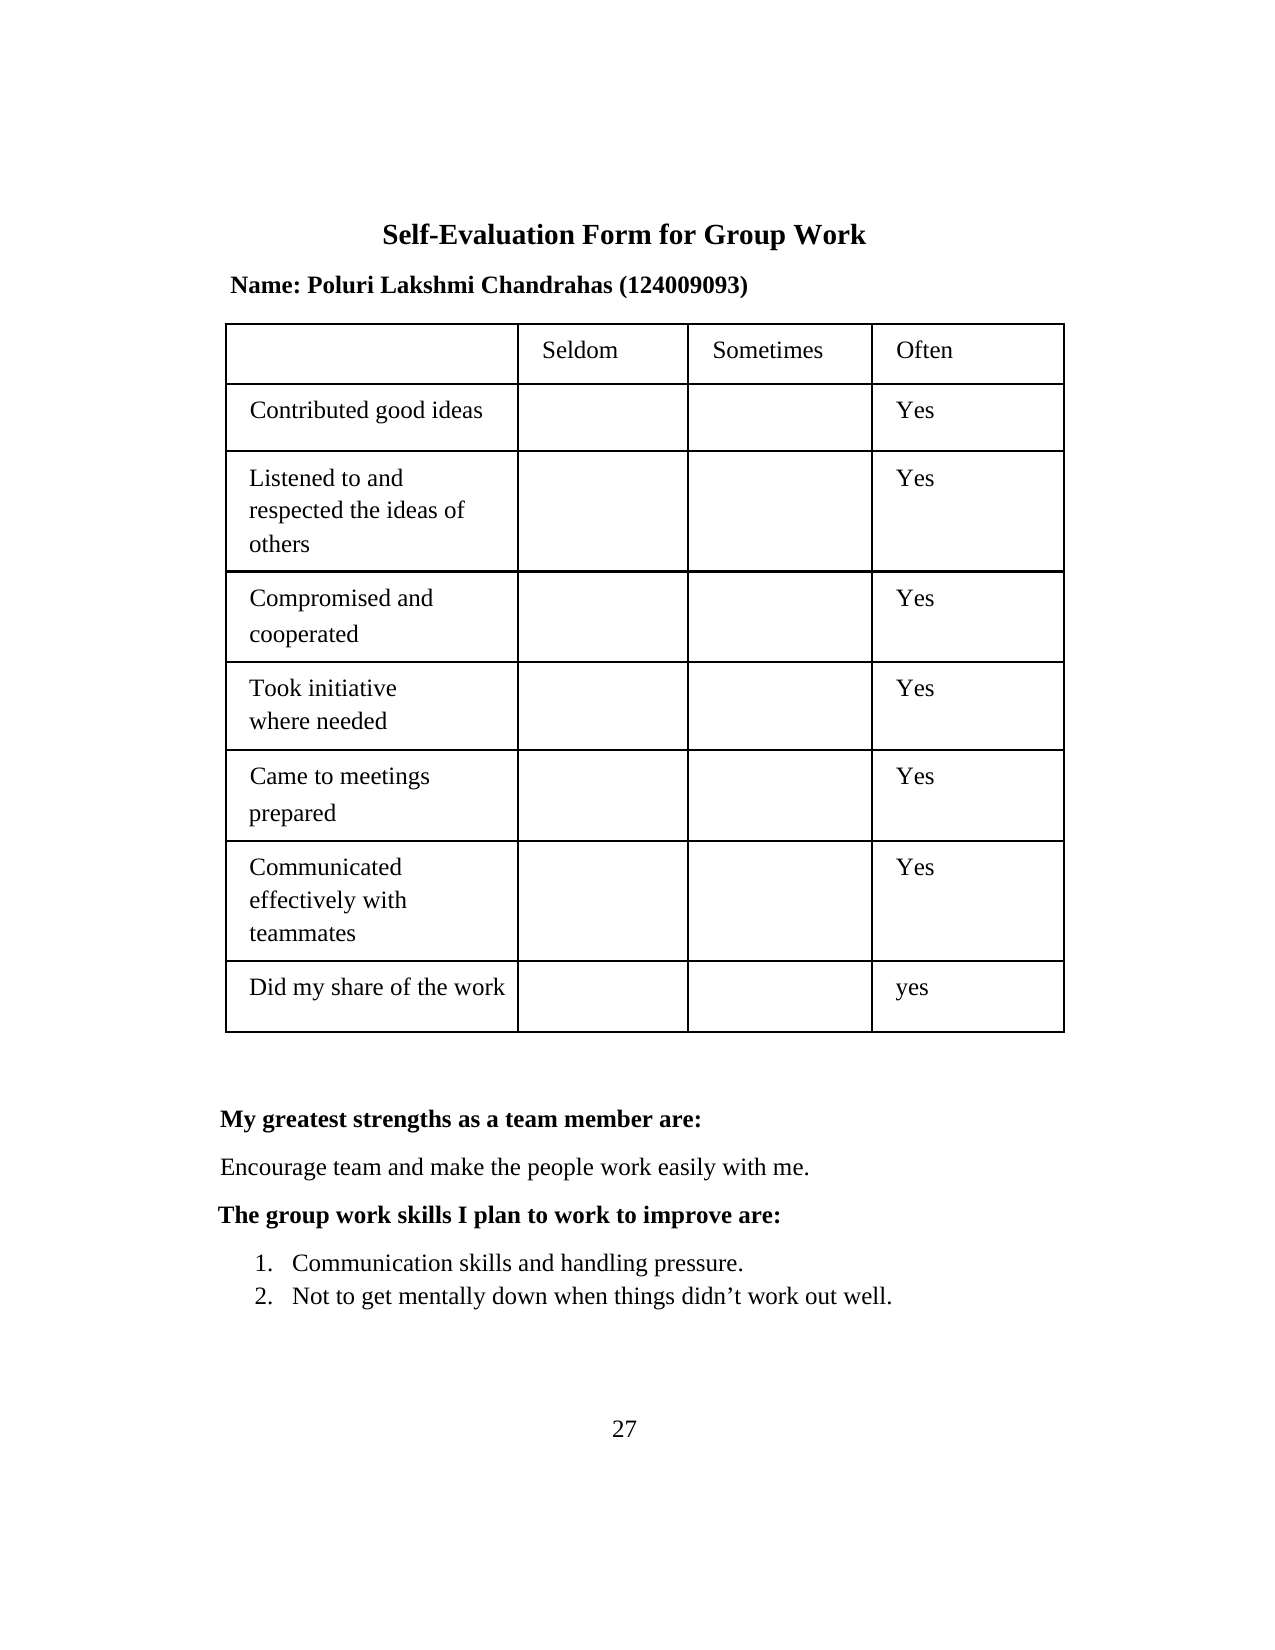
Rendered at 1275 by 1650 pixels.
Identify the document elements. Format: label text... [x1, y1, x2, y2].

table_header Often [873, 325, 1063, 382]
table_cell Yes [873, 663, 1063, 749]
table_cell [689, 751, 871, 839]
table_cell Compromised and cooperated [227, 573, 517, 661]
list Communication skills and handling pressure. [254, 1248, 1175, 1277]
table_cell yes [873, 962, 1063, 1031]
table_header [227, 325, 517, 382]
table_cell Communicated effectively with teammates [227, 842, 517, 960]
table_header Sometimes [689, 325, 871, 382]
text Name: Poluri Lakshmi Chandrahas (124009093) [74, 270, 1175, 299]
table_cell [519, 962, 687, 1031]
table_cell Yes [873, 452, 1063, 570]
table_cell Contributed good ideas [227, 385, 517, 450]
text The group work skills I plan to work to improve are: [74, 1200, 1175, 1229]
table_cell [519, 751, 687, 839]
table_cell Came to meetings prepared [227, 751, 517, 839]
table_cell [519, 663, 687, 749]
text My greatest strengths as a team member are: [74, 1104, 1175, 1133]
table_cell [689, 573, 871, 661]
table_cell [519, 385, 687, 450]
table_cell Listened to and respected the ideas of others [227, 452, 517, 570]
table_cell [689, 842, 871, 960]
text Encourage team and make the people work easily with me. [74, 1152, 1175, 1181]
text 27 [74, 1414, 1175, 1443]
table_cell [689, 962, 871, 1031]
table_cell Took initiative where needed [227, 663, 517, 749]
list Not to get mentally down when things didn’t work out well. [254, 1281, 1216, 1310]
table_cell [519, 452, 687, 570]
table_cell [519, 842, 687, 960]
table_cell [519, 573, 687, 661]
table_cell [689, 452, 871, 570]
table_header Seldom [519, 325, 687, 382]
table_cell Yes [873, 842, 1063, 960]
table_cell Yes [873, 385, 1063, 450]
text Self-Evaluation Form for Group Work [74, 217, 1175, 251]
table_cell Did my share of the work [227, 962, 517, 1031]
table_cell [689, 663, 871, 749]
table_cell Yes [873, 751, 1063, 839]
table_cell [689, 385, 871, 450]
table_cell Yes [873, 573, 1063, 661]
